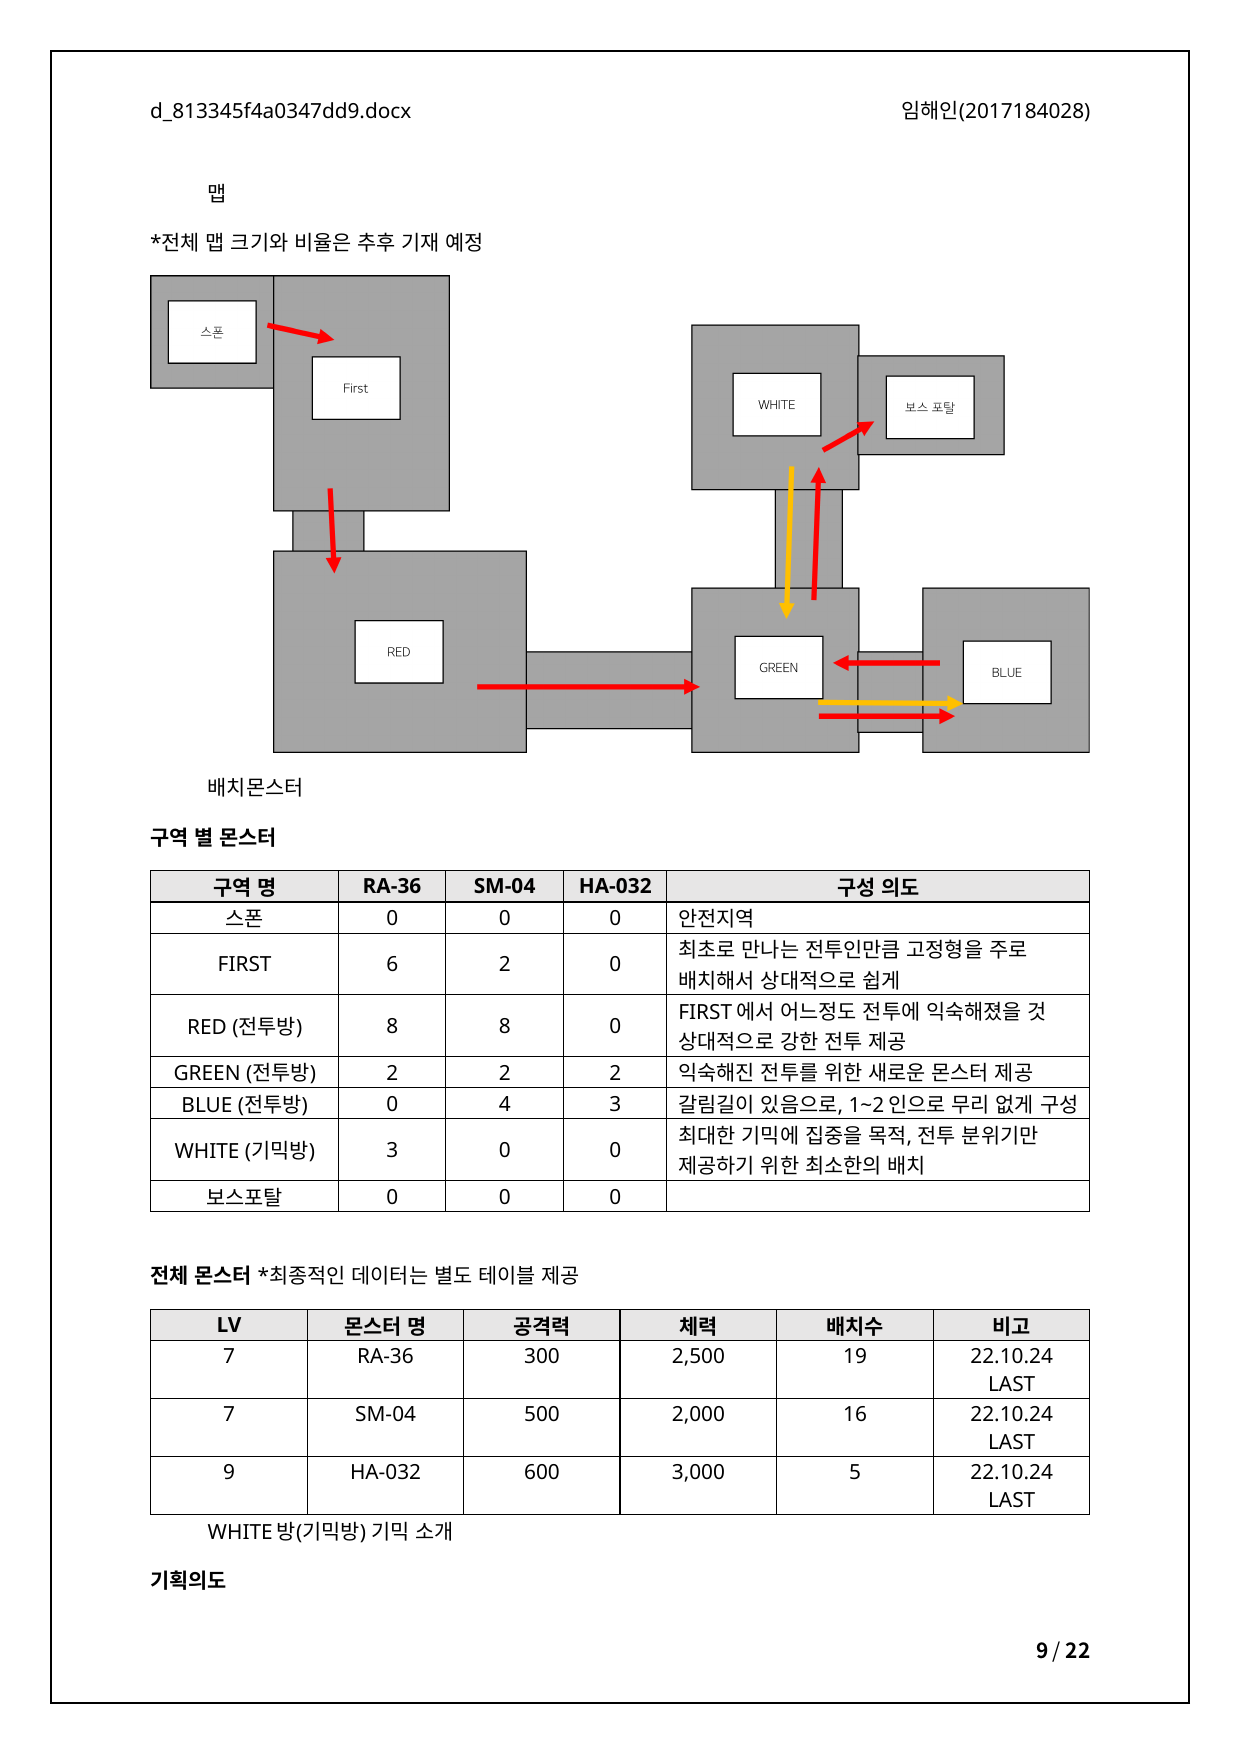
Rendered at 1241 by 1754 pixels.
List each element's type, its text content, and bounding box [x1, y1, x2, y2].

table_cell RED (전투방) [151, 995, 338, 1056]
table_cell 22.10.24 LAST [934, 1399, 1089, 1456]
table_header 구역 명 [151, 871, 338, 901]
table_cell 600 [464, 1457, 619, 1514]
table_cell 갈림길이 있음으로, 1~2인으로 무리 없게 구성 [667, 1088, 1089, 1118]
table_header RA-36 [339, 871, 445, 901]
text 구역 별 몬스터 [150, 821, 1090, 851]
table_header 공격력 [464, 1310, 619, 1340]
table_cell 0 [339, 903, 445, 933]
table_cell 2 [339, 1057, 445, 1087]
table_cell 4 [446, 1088, 563, 1118]
table_cell GREEN (전투방) [151, 1057, 338, 1087]
table_cell 0 [564, 1119, 666, 1180]
table_cell 스폰 [151, 903, 338, 933]
table_cell 9 [151, 1457, 307, 1514]
table_header 배치수 [777, 1310, 933, 1340]
table_cell 0 [564, 995, 666, 1056]
table_cell WHITE (기믹방) [151, 1119, 338, 1180]
table_cell 3,000 [621, 1457, 776, 1514]
subtitle 배치몬스터 [207, 772, 1090, 802]
table_cell 0 [339, 1088, 445, 1118]
subtitle 맵 [207, 177, 1090, 207]
table_cell HA-032 [308, 1457, 463, 1514]
table_cell 16 [777, 1399, 933, 1456]
table_cell 0 [564, 934, 666, 994]
text 기획의도 [150, 1564, 1090, 1594]
table_cell 최초로 만나는 전투인만큼 고정형을 주로 배치해서 상대적으로 쉽게 [667, 934, 1089, 994]
table_cell 0 [564, 1181, 666, 1211]
table_cell 7 [151, 1399, 307, 1456]
table_header 체력 [621, 1310, 776, 1340]
text *전체 맵 크기와 비율은 추후 기재 예정 [150, 226, 1090, 257]
table_cell BLUE (전투방) [151, 1088, 338, 1118]
table_cell 19 [777, 1341, 933, 1398]
table_cell [667, 1181, 1089, 1211]
picture [150, 275, 1090, 753]
table_cell 2,000 [621, 1399, 776, 1456]
table_cell 2 [446, 934, 563, 994]
table_header 비고 [934, 1310, 1089, 1340]
table_cell 0 [446, 903, 563, 933]
table_cell 8 [339, 995, 445, 1056]
table_cell 익숙해진 전투를 위한 새로운 몬스터 제공 [667, 1057, 1089, 1087]
table_cell 5 [777, 1457, 933, 1514]
table_cell 500 [464, 1399, 619, 1456]
table_cell 3 [339, 1119, 445, 1180]
table_cell 최대한 기믹에 집중을 목적, 전투 분위기만 제공하기 위한 최소한의 배치 [667, 1119, 1089, 1180]
table_cell 0 [564, 903, 666, 933]
table_cell 8 [446, 995, 563, 1056]
table_cell 2 [564, 1057, 666, 1087]
table_cell FIRST [151, 934, 338, 994]
table_cell 2,500 [621, 1341, 776, 1398]
table_header HA-032 [564, 871, 666, 901]
table_cell 22.10.24 LAST [934, 1341, 1089, 1398]
table_cell SM-04 [308, 1399, 463, 1456]
table_cell 300 [464, 1341, 619, 1398]
table_cell 22.10.24 LAST [934, 1457, 1089, 1514]
table_header 몬스터 명 [308, 1310, 463, 1340]
table_cell 6 [339, 934, 445, 994]
table_cell FIRST에서 어느정도 전투에 익숙해졌을 것 상대적으로 강한 전투 제공 [667, 995, 1089, 1056]
table_cell RA-36 [308, 1341, 463, 1398]
table_cell 7 [151, 1341, 307, 1398]
table_header 구성 의도 [667, 871, 1089, 901]
table_cell 2 [446, 1057, 563, 1087]
text 전체 몬스터 *최종적인 데이터는 별도 테이블 제공 [150, 1259, 1090, 1290]
table_cell 보스포탈 [151, 1181, 338, 1211]
table_cell 0 [446, 1119, 563, 1180]
table_cell 0 [339, 1181, 445, 1211]
table_cell 3 [564, 1088, 666, 1118]
subtitle WHITE방(기믹방) 기믹 소개 [207, 1515, 1090, 1545]
table_cell 안전지역 [667, 903, 1089, 933]
table_cell 0 [446, 1181, 563, 1211]
table_header LV [151, 1310, 307, 1340]
table_header SM-04 [446, 871, 563, 901]
